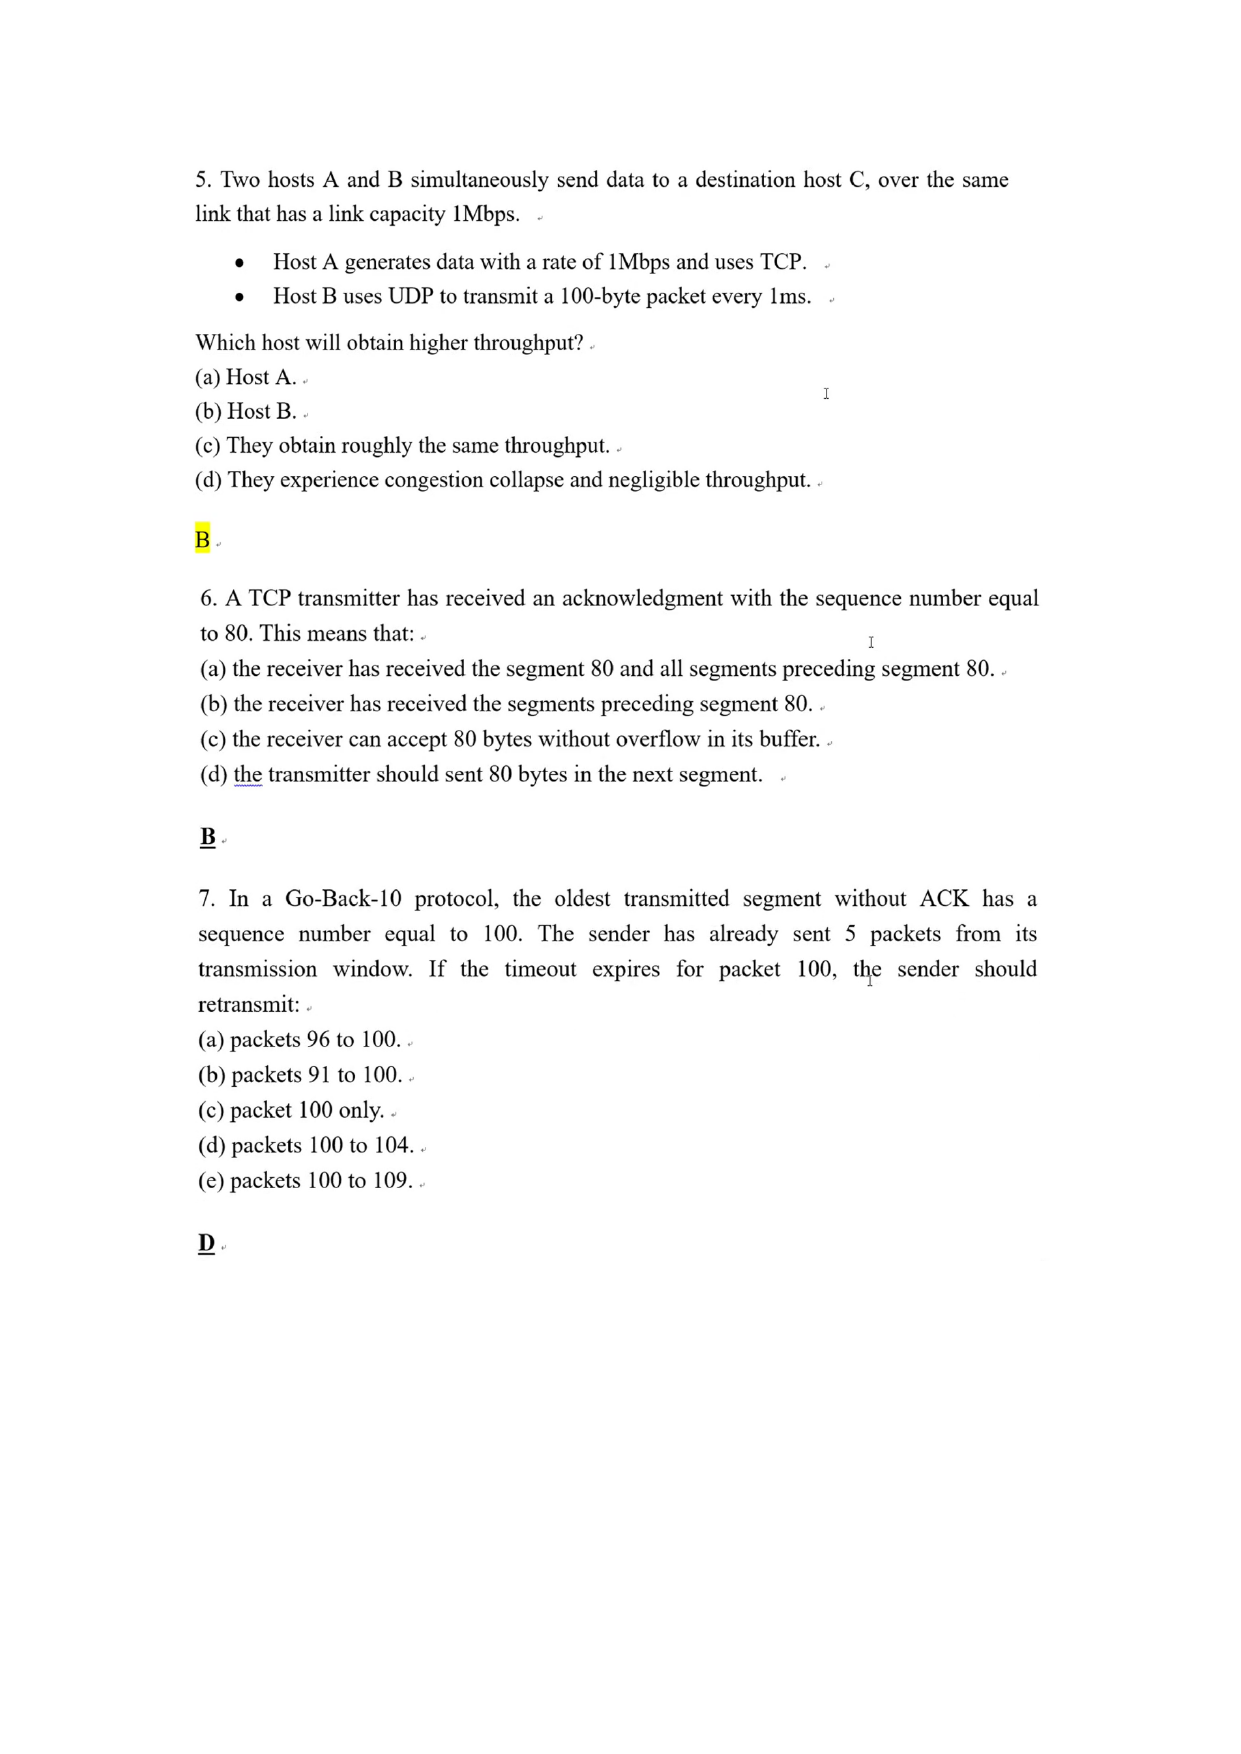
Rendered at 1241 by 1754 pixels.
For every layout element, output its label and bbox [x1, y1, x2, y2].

picture [187, 162, 1052, 560]
picture [187, 877, 1052, 1261]
picture [187, 584, 1052, 855]
